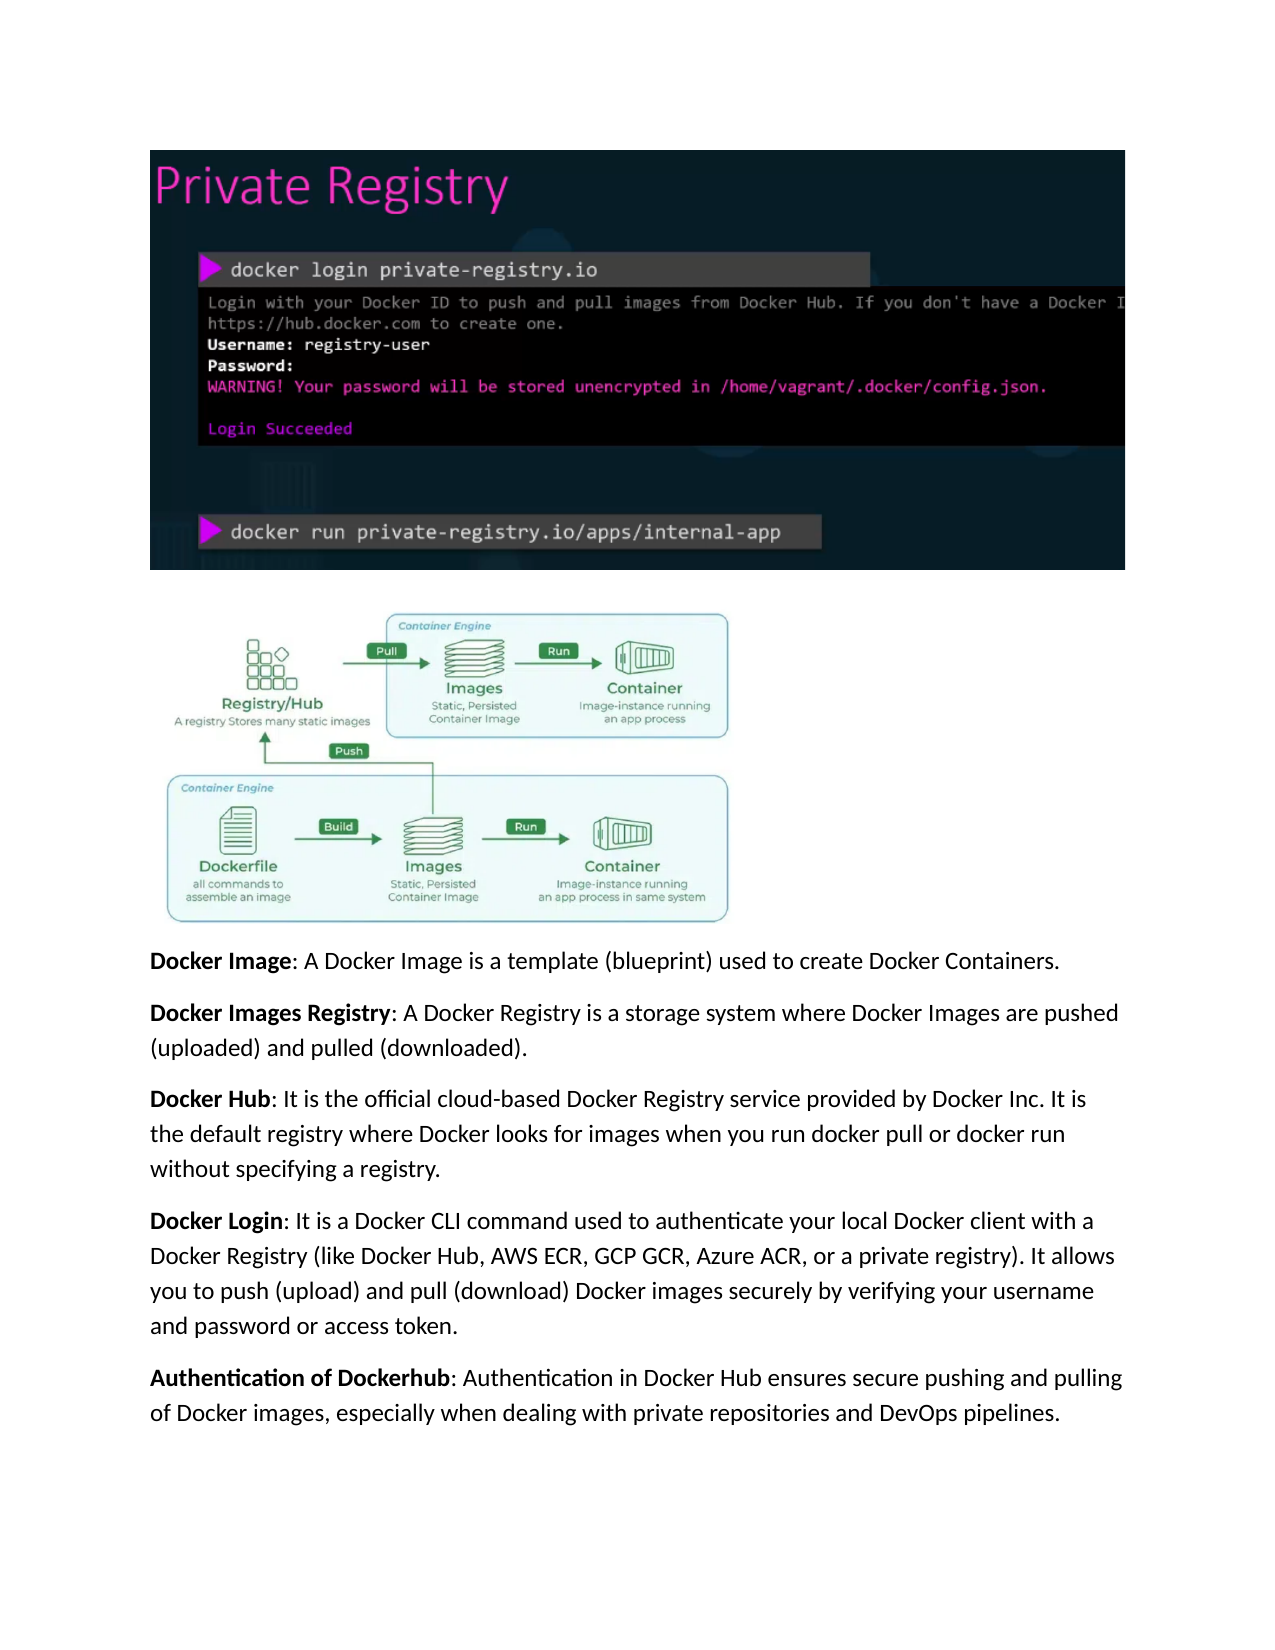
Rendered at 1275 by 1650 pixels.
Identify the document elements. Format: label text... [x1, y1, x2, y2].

picture [150, 150, 1125, 570]
text Docker Images Registry: A Docker Registry is a storage system where Docker Images are pushed (uploaded) and pulled (downloaded). [150, 997, 1125, 1062]
text Docker Image: A Docker Image is a template (blueprint) used to create Docker Containers. [150, 945, 1125, 976]
text Authentication of Dockerhub: Authentication in Docker Hub ensures secure pushing and pulling of Docker images, especially when dealing with private repositories and DevOps pipelines. [150, 1362, 1125, 1427]
text Docker Hub: It is the official cloud-based Docker Registry service provided by Docker Inc. It is the default registry where Docker looks for images when you run docker pull or docker run without specifying a registry. [150, 1083, 1125, 1184]
text Docker Login: It is a Docker CLI command used to authenticate your local Docker client with a Docker Registry (like Docker Hub, AWS ECR, GCP GCR, Azure ACR, or a private registry). It allows you to push (upload) and pull (download) Docker images securely by verifying your username and password or access token. [150, 1205, 1125, 1341]
picture [150, 591, 735, 924]
